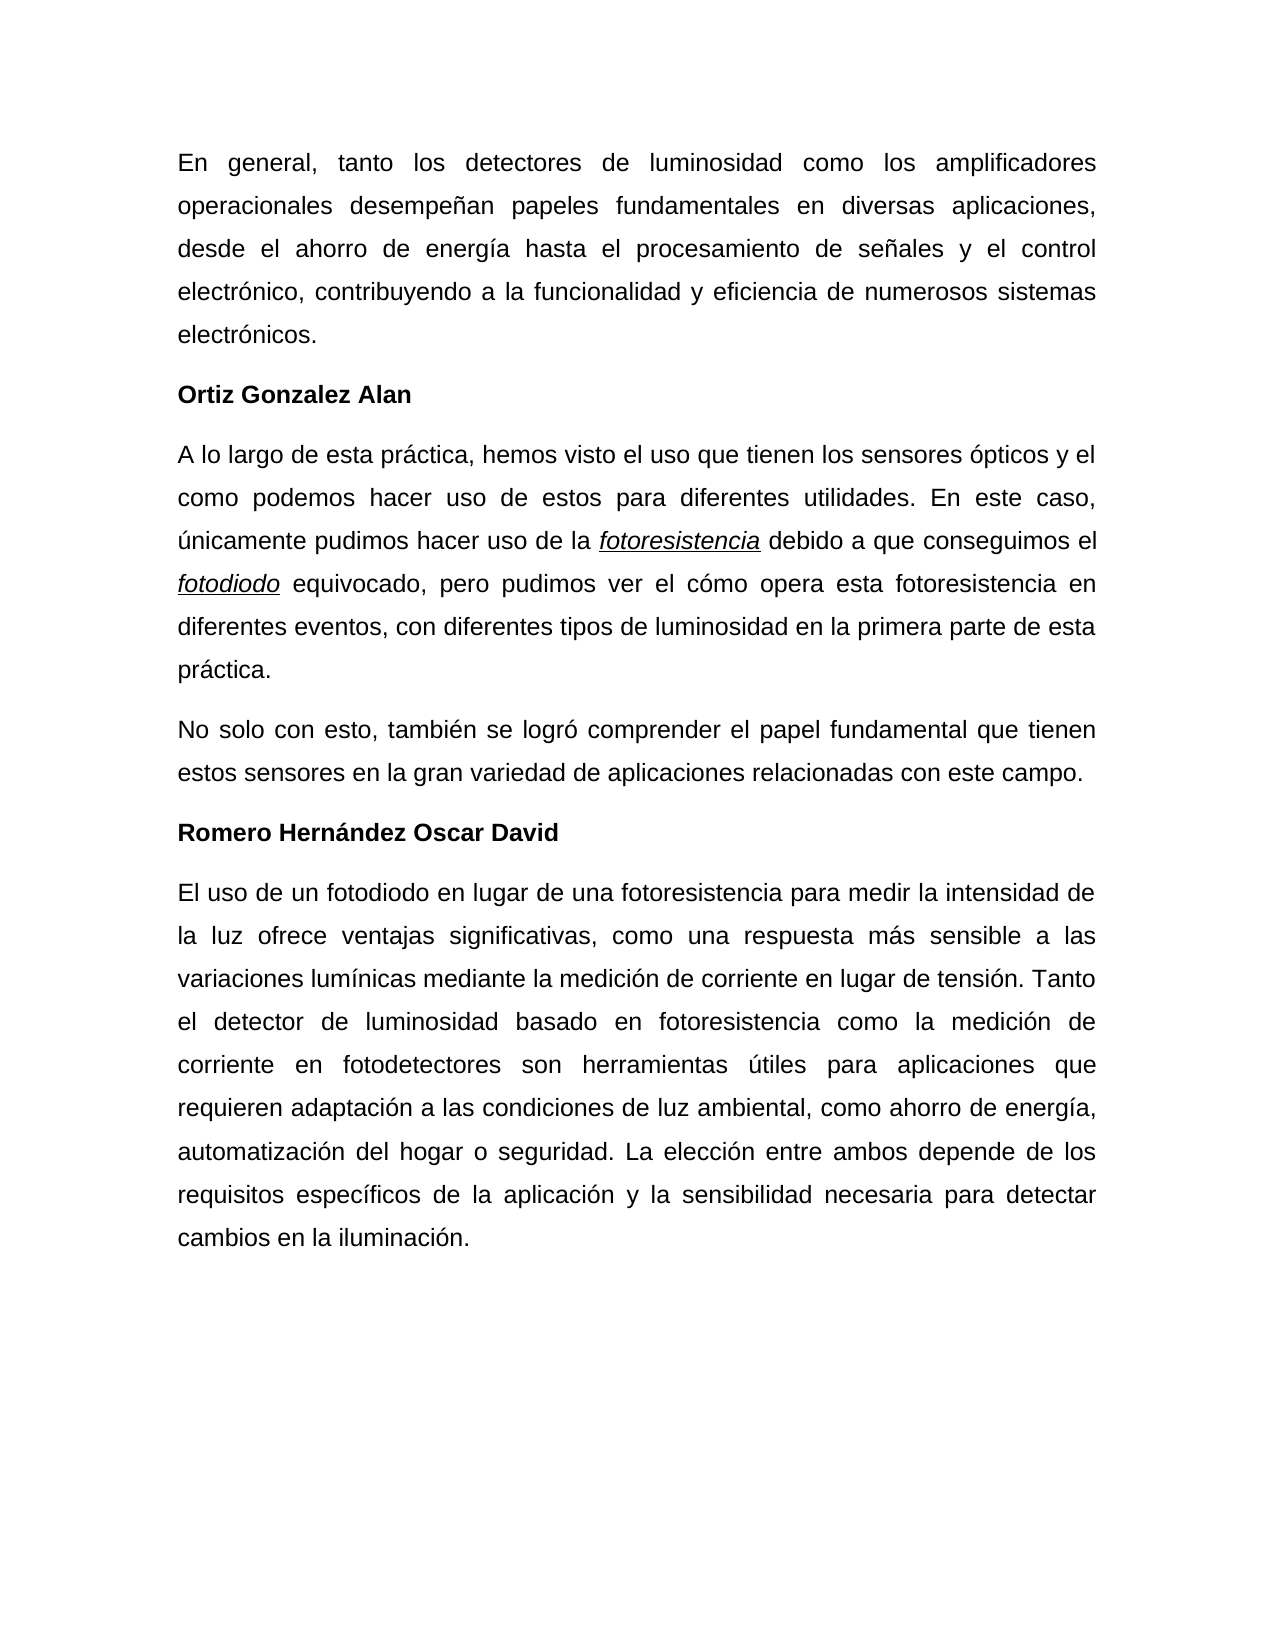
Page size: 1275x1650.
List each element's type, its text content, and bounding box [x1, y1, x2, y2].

text En general, tanto los detectores de luminosidad como los amplificadores operacionales desempeñan papeles fundamentales en diversas aplicaciones, desde el ahorro de energía hasta el procesamiento de señales y el control electrónico, contribuyendo a la funcionalidad y eficiencia de numerosos sistemas electrónicos. [177, 148, 1098, 349]
text Ortiz Gonzalez Alan [177, 380, 1098, 409]
text No solo con esto, también se logró comprender el papel fundamental que tienen estos sensores en la gran variedad de aplicaciones relacionadas con este campo. [177, 715, 1098, 787]
text El uso de un fotodiodo en lugar de una fotoresistencia para medir la intensidad de la luz ofrece ventajas significativas, como una respuesta más sensible a las variaciones lumínicas mediante la medición de corriente en lugar de tensión. Tanto el detector de luminosidad basado en fotoresistencia como la medición de corriente en fotodetectores son herramientas útiles para aplicaciones que requieren adaptación a las condiciones de luz ambiental, como ahorro de energía, automatización del hogar o seguridad. La elección entre ambos depende de los requisitos específicos de la aplicación y la sensibilidad necesaria para detectar cambios en la iluminación. [177, 878, 1098, 1252]
text Romero Hernández Oscar David [177, 818, 1098, 847]
text A lo largo de esta práctica, hemos visto el uso que tienen los sensores ópticos y el como podemos hacer uso de estos para diferentes utilidades. En este caso, únicamente pudimos hacer uso de la fotoresistencia debido a que conseguimos el fotodiodo equivocado, pero pudimos ver el cómo opera esta fotoresistencia en diferentes eventos, con diferentes tipos de luminosidad en la primera parte de esta práctica. [177, 440, 1098, 684]
